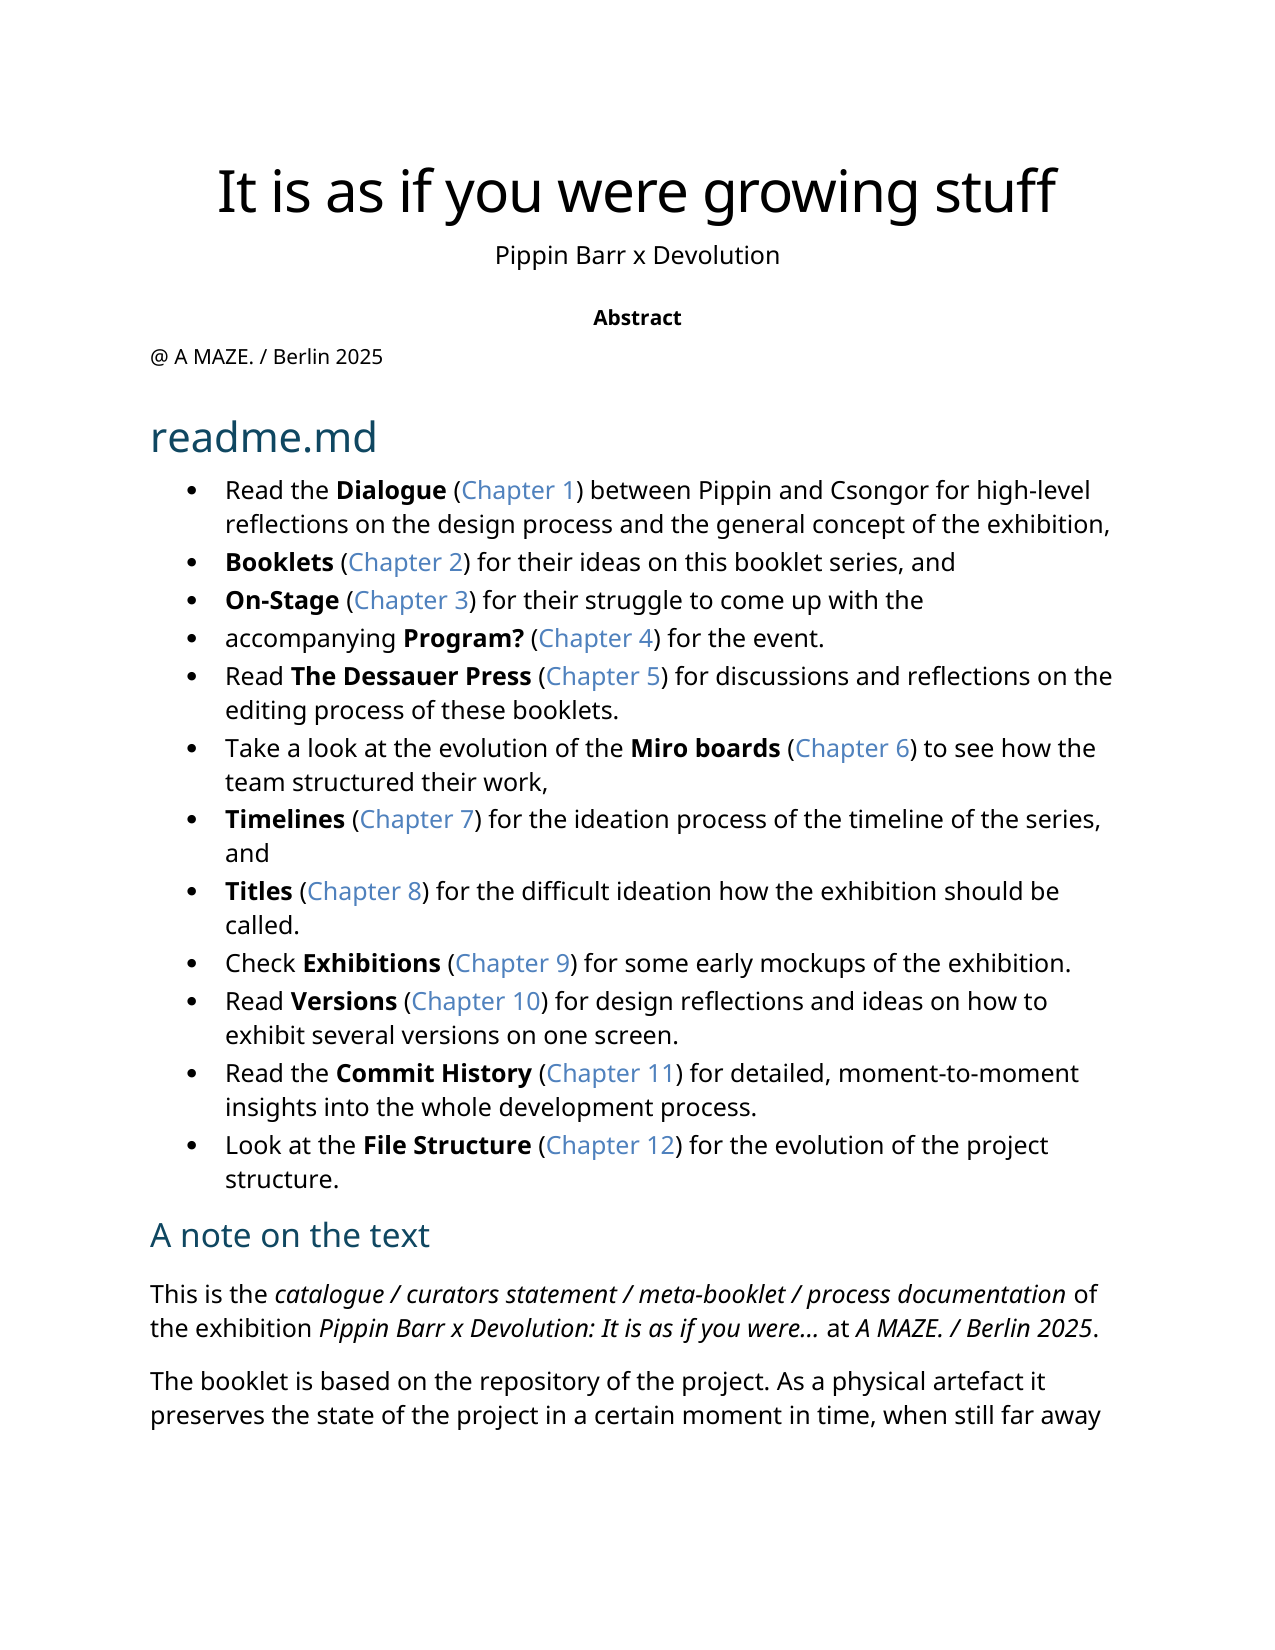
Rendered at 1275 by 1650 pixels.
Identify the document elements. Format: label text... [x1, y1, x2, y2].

list accompanying Program? (Chapter 4) for the event. [187, 621, 1125, 654]
list Look at the File Structure (Chapter 12) for the evolution of the project structure. [187, 1127, 1125, 1196]
text This is the catalogue / curators statement / meta-booklet / process documentation of the exhibition Pippin Barr x Devolution: It is as if you were… at A MAZE. / Berlin 2025. [150, 1276, 1125, 1344]
list Read Versions (Chapter 10) for design reflections and ideas on how to exhibit several versions on one screen. [187, 984, 1125, 1052]
title It is as if you were growing stuff [150, 150, 1125, 229]
text @ A MAZE. / Berlin 2025 [150, 342, 1125, 370]
list Read the Commit History (Chapter 11) for detailed, moment-to-moment insights into the whole development process. [187, 1056, 1125, 1124]
list Timelines (Chapter 7) for the ideation process of the timeline of the series, and [187, 802, 1125, 870]
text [150, 1363, 1125, 1431]
subtitle A note on the text [150, 1212, 1125, 1258]
list Titles (Chapter 8) for the difficult ideation how the exhibition should be called. [187, 874, 1125, 942]
list Read The Dessauer Press (Chapter 5) for discussions and reflections on the editing process of these booklets. [187, 658, 1125, 726]
title Abstract [150, 303, 1125, 332]
list Booklets (Chapter 2) for their ideas on this booklet series, and [187, 545, 1125, 579]
list On-Stage (Chapter 3) for their struggle to come up with the [187, 583, 1125, 617]
list Take a look at the evolution of the Miro boards (Chapter 6) to see how the team structured their work, [187, 730, 1125, 798]
list Read the Dialogue (Chapter 1) between Pippin and Csongor for high-level reflections on the design process and the general concept of the exhibition, [187, 473, 1125, 541]
text Pippin Barr x Devolution [150, 238, 1125, 272]
subtitle readme.md [150, 408, 1125, 465]
list Check Exhibitions (Chapter 9) for some early mockups of the exhibition. [187, 946, 1125, 980]
